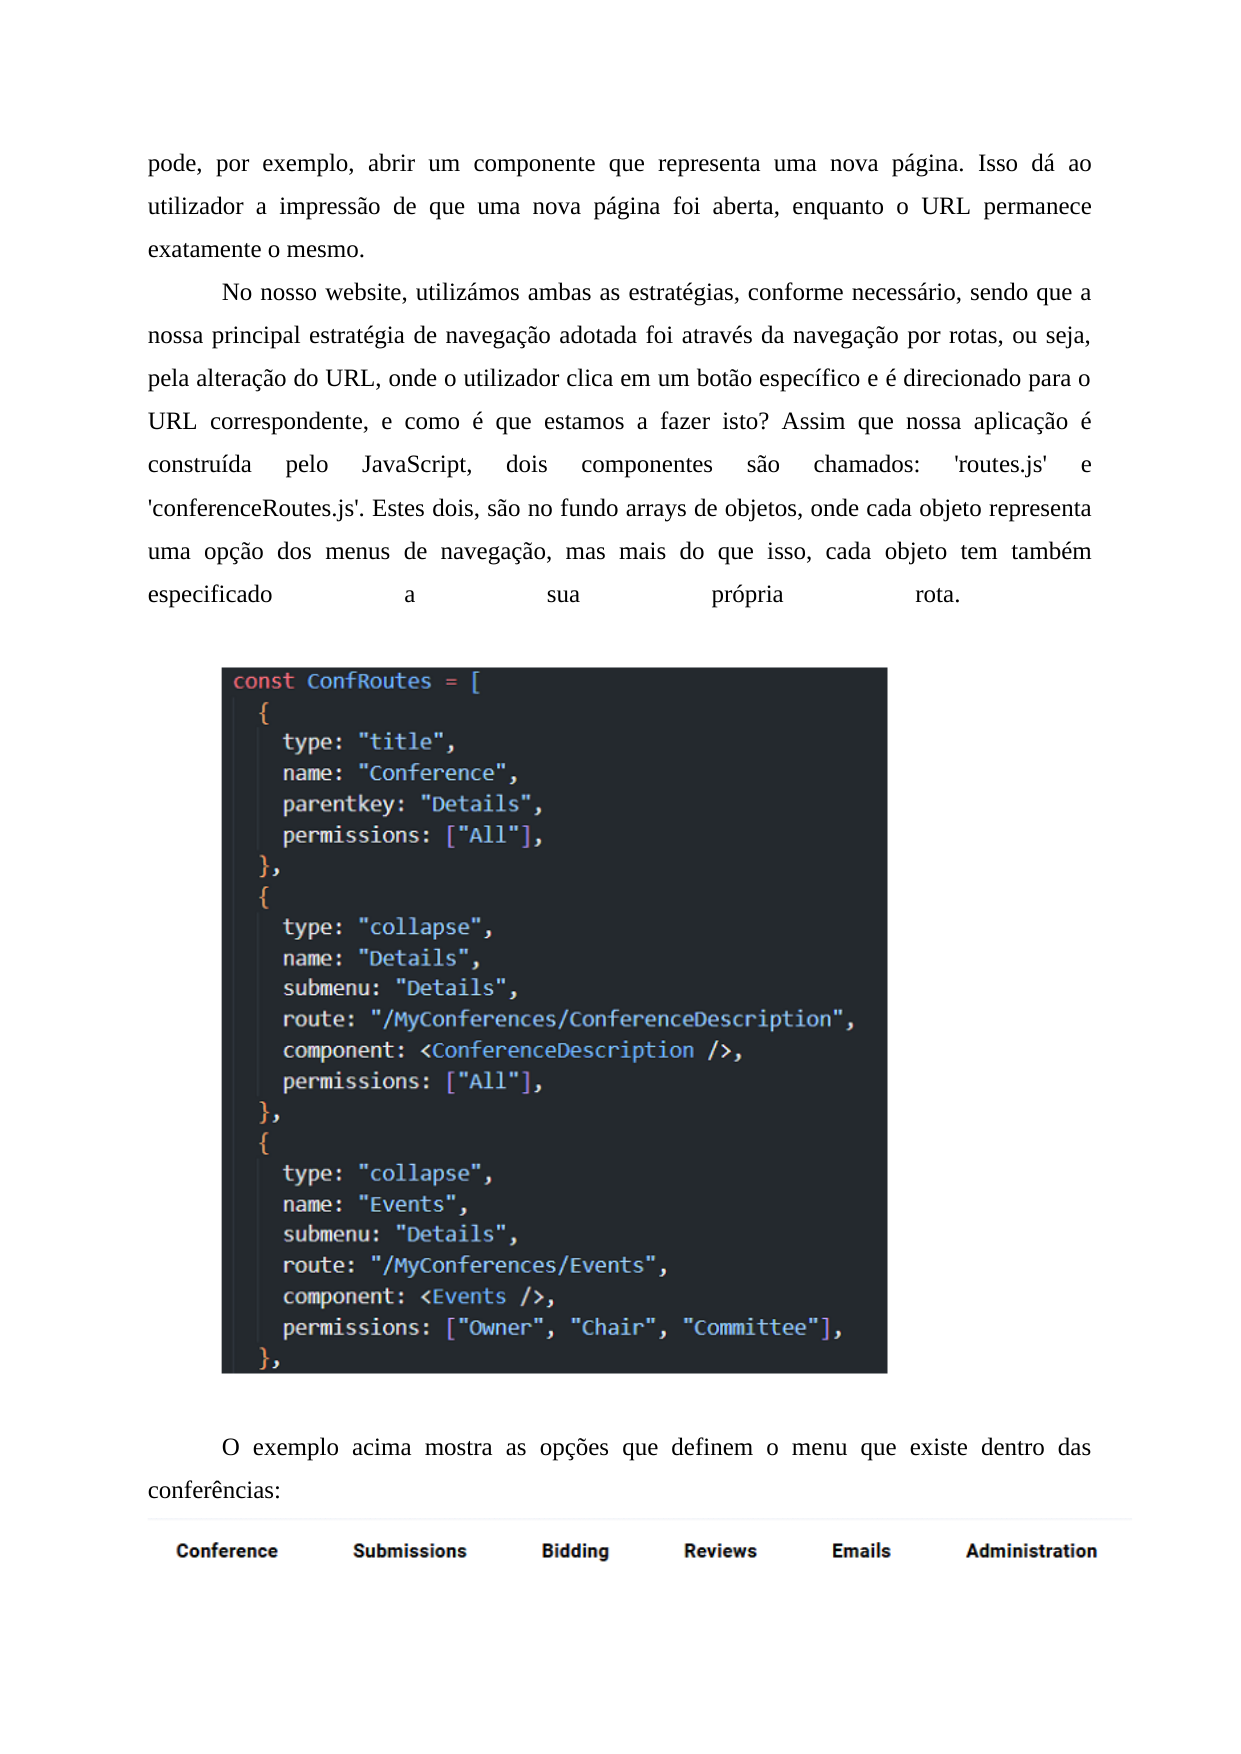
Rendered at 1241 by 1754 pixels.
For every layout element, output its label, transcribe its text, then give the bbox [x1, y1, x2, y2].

picture [221, 665, 889, 1375]
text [148, 148, 1092, 263]
text No nosso website, utilizámos ambas as estratégias, conforme necessário, sendo que a nossa principal estratégia de navegação adotada foi através da navegação por rotas, ou seja, pela alteração do URL, onde o utilizador clica em um botão específico e é direcionado para o URL correspondente, e como é que estamos a fazer isto? Assim que nossa aplicação é construída pelo JavaScript, dois componentes são chamados: 'routes.js' e 'conferenceRoutes.js'. Estes dois, são no fundo arrays de objetos, onde cada objeto representa uma opção dos menus de navegação, mas mais do que isso, cada objeto tem também especificado a sua própria rota. [148, 277, 1092, 651]
text O exemplo acima mostra as opções que definem o menu que existe dentro das conferências: [148, 1432, 1092, 1518]
picture [147, 1518, 1133, 1582]
